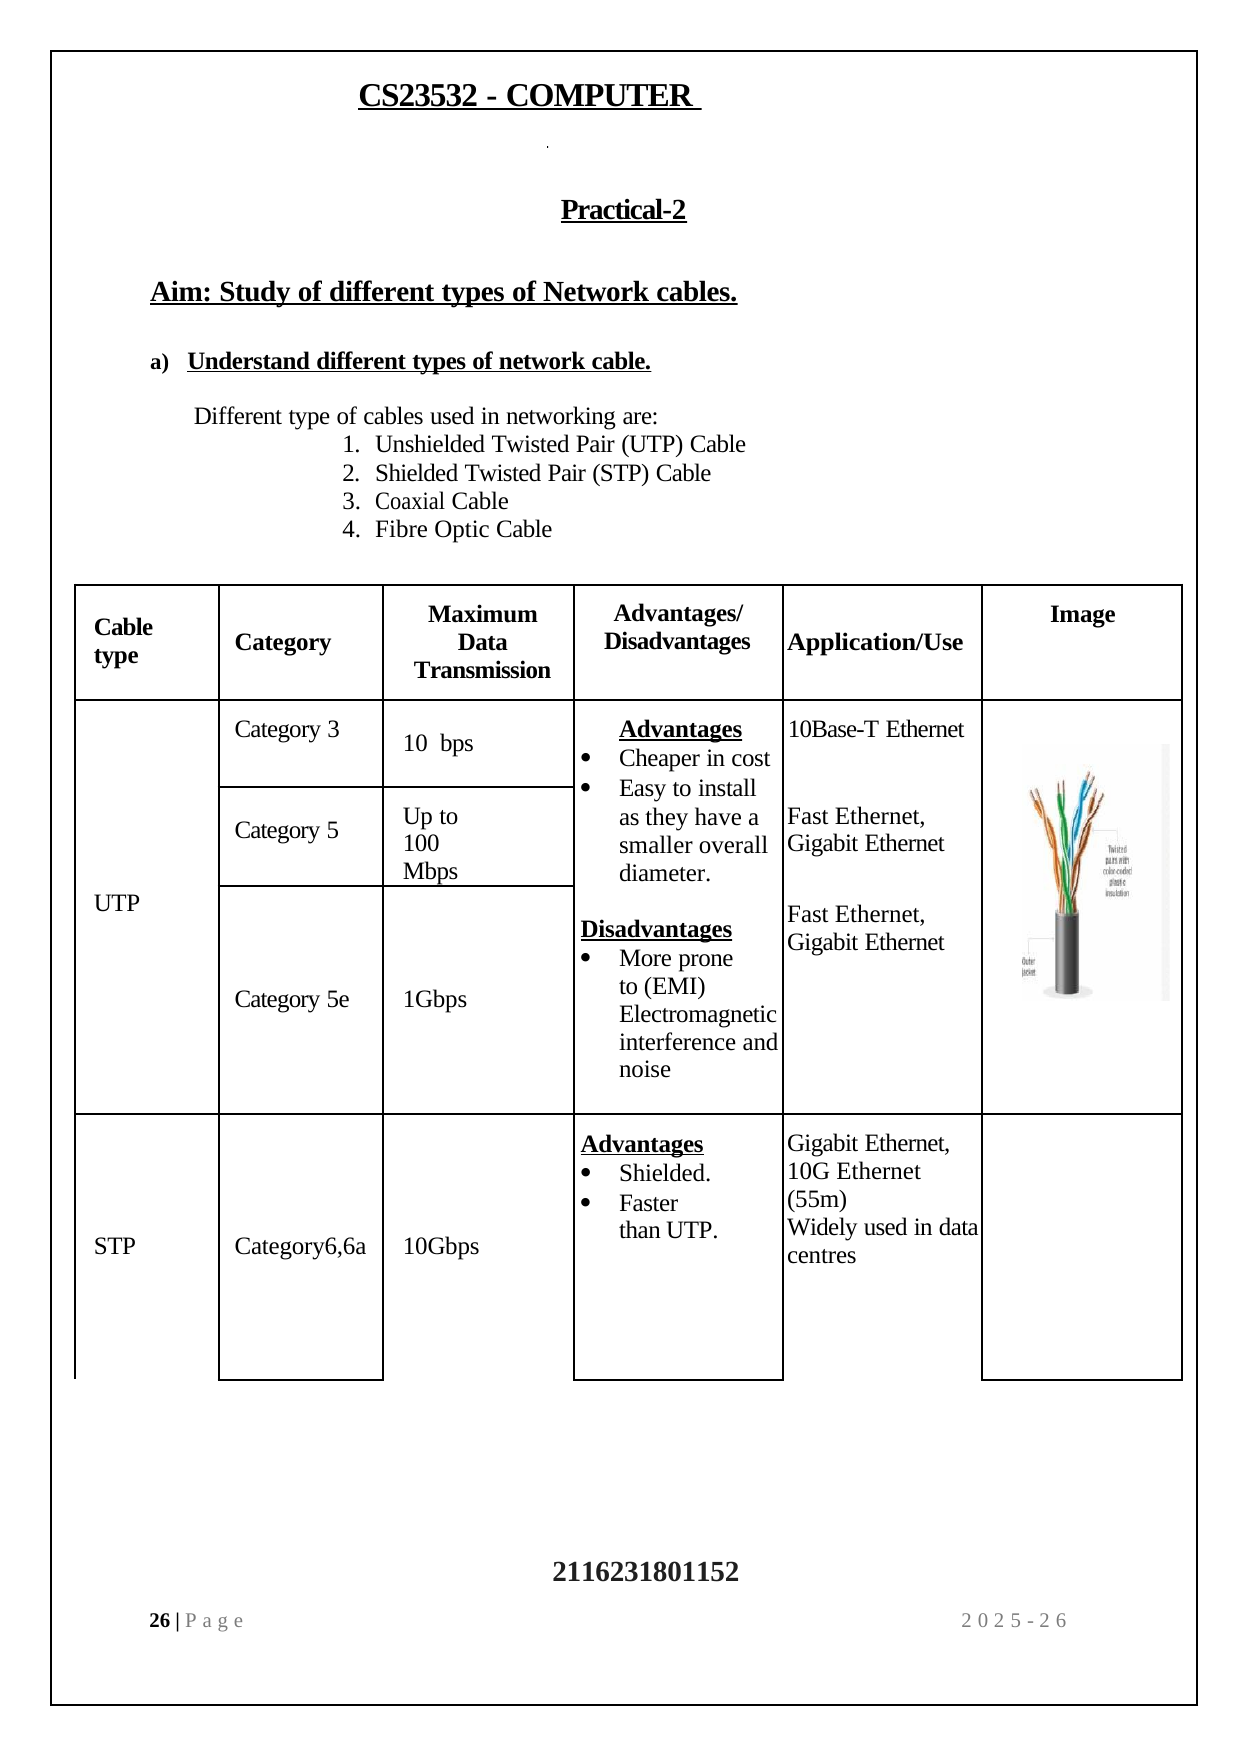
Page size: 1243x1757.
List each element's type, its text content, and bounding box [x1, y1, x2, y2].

table_header Image [983, 586, 1181, 699]
table_cell [983, 1115, 1181, 1378]
text Different type of cables used in networking are: [194, 401, 1196, 430]
table_header Cable type [76, 586, 218, 699]
table_cell 1Gbps [384, 887, 573, 1113]
table_header Application/Use [784, 586, 981, 699]
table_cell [575, 1115, 782, 1378]
table_cell STP [76, 1115, 218, 1378]
table_cell Category 5e [220, 887, 382, 1113]
list Shielded Twisted Pair (STP) Cable [342, 458, 1196, 487]
table_cell [983, 701, 1181, 1113]
table_cell Fast Ethernet, Gigabit Ethernet [784, 786, 981, 885]
table_cell Category 3 [220, 701, 382, 786]
table_cell Advantages Cheaper in cost Easy to install as they have a smaller overall diameter. Disadvantages More prone to (EMI) Electromagnetic interference and noise [575, 701, 782, 1113]
table_cell 10Gbps [384, 1115, 573, 1378]
table_header Maximum Data Transmission [384, 586, 573, 699]
subtitle Practical-2 [432, 192, 816, 226]
table_cell Up to 100 Mbps [384, 788, 573, 885]
list Coaxial Cable [342, 487, 1196, 515]
table_cell 10 bps [384, 701, 573, 786]
text Aim: Study of different types of Network cables. [150, 274, 1196, 307]
table_header Category [220, 586, 382, 699]
table_cell Fast Ethernet, Gigabit Ethernet [784, 885, 981, 1113]
table_cell Category 5 [220, 788, 382, 885]
list Unshielded Twisted Pair (UTP) Cable [342, 430, 1196, 458]
table_cell 10Base-T Ethernet [784, 701, 981, 786]
table_cell Gigabit Ethernet, 10G Ethernet (55m) Widely used in data centres [784, 1115, 981, 1378]
list Fibre Optic Cable [342, 515, 1196, 543]
table_header Advantages/ Disadvantages [575, 586, 782, 699]
list Understand different types of network cable. [150, 346, 1196, 375]
picture [1022, 744, 1170, 1001]
table_cell Category6,6a [220, 1115, 382, 1378]
table_cell UTP [76, 701, 218, 1113]
